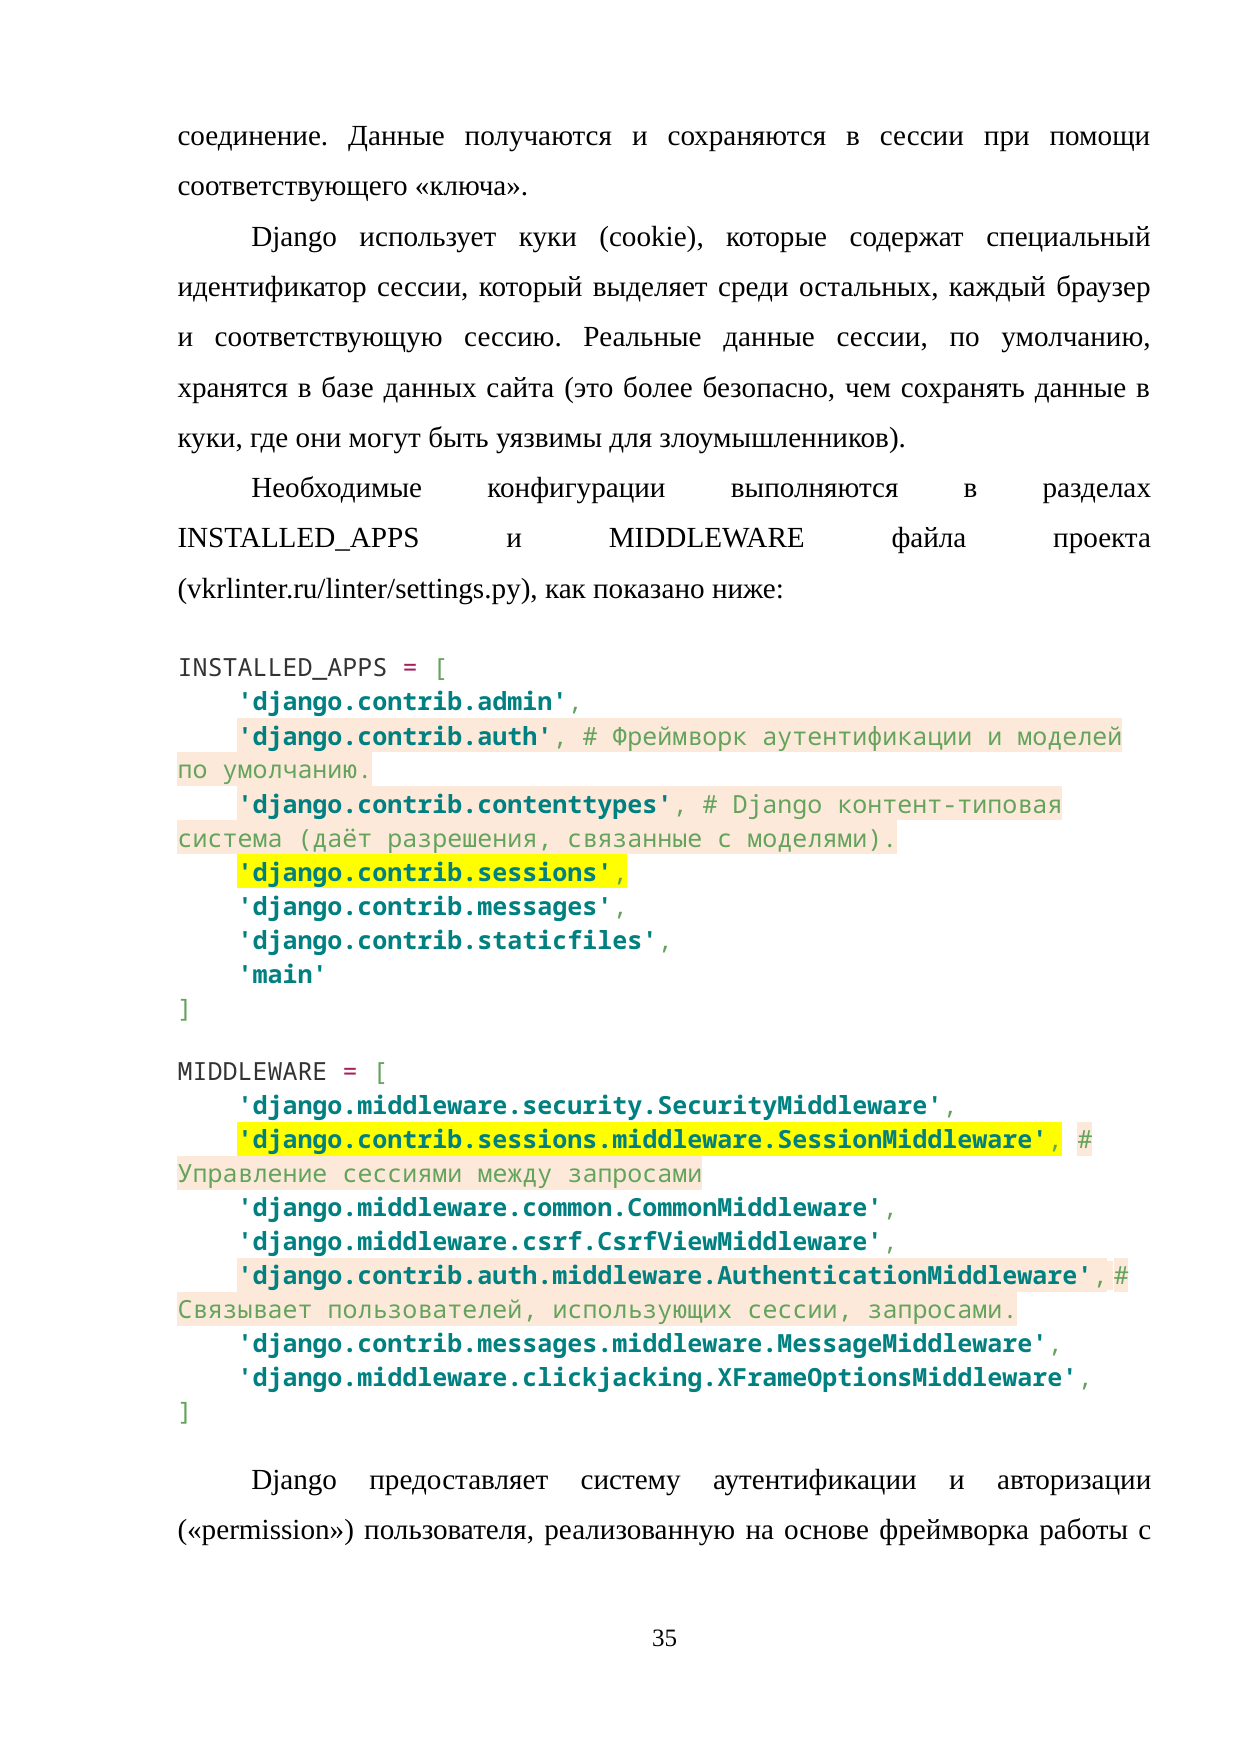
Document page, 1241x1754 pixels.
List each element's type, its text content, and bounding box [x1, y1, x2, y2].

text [177, 118, 1152, 202]
text Django использует куки (cookie), которые содержат специальный идентификатор сессии, который выделяет среди остальных, каждый браузер и соответствующую сессию. Реальные данные сессии, по умолчанию, хранятся в базе данных сайта (это более безопасно, чем сохранять данные в куки, где они могут быть уязвимы для злоумышленников). [177, 219, 1152, 453]
text INSTALLED_APPS = [ 'django.contrib.admin', 'django.contrib.auth', # Фреймворк аутентификации и моделей по умолчанию. 'django.contrib.contenttypes', # Django контент-типовая система (даёт разрешения, связанные с моделями). 'django.contrib.sessions', 'django.contrib.messages', 'django.contrib.staticfiles', 'main' ] [177, 650, 1152, 1053]
text MIDDLEWARE = [ 'django.middleware.security.SecurityMiddleware', 'django.contrib.sessions.middleware.SessionMiddleware', # Управление сессиями между запросами 'django.middleware.common.CommonMiddleware', 'django.middleware.csrf.CsrfViewMiddleware', 'django.contrib.auth.middleware.AuthenticationMiddleware', # Связывает пользователей, использующих сессии, запросами. 'django.contrib.messages.middleware.MessageMiddleware', 'django.middleware.clickjacking.XFrameOptionsMiddleware', ] [177, 1053, 1152, 1428]
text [177, 1462, 1152, 1546]
text Необходимые конфигурации выполняются в разделах INSTALLED_APPS и MIDDLEWARE файла проекта (vkrlinter.ru/linter/settings.py), как показано ниже: [177, 470, 1152, 604]
